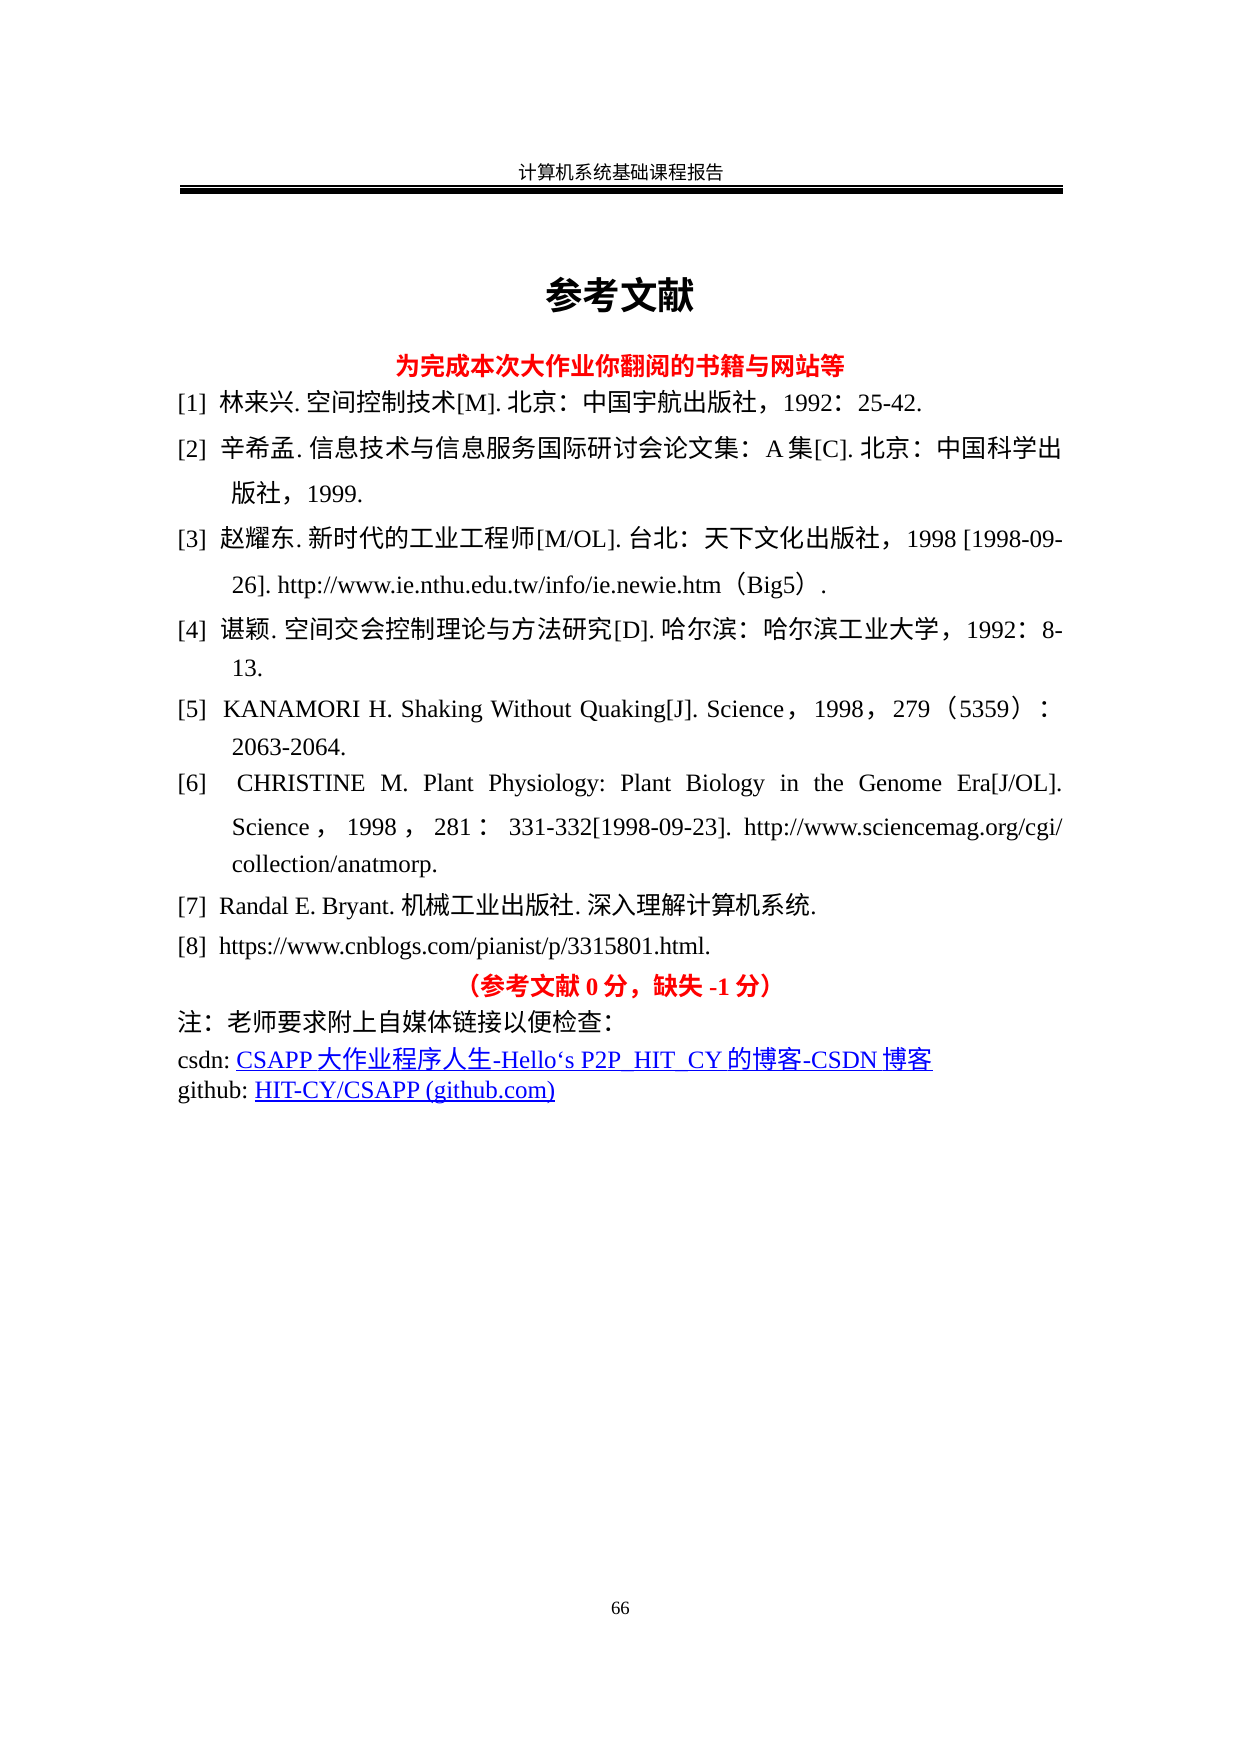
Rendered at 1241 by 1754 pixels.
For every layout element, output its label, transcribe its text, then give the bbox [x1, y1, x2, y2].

text [4] 谌颖. 空间交会控制理论与方法研究[D]. 哈尔滨：哈尔滨工业大学，1992：8-13. [177, 609, 1063, 682]
text [2] 辛希孟. 信息技术与信息服务国际研讨会论文集：A集[C]. 北京：中国科学出版社，1999. [177, 428, 1063, 510]
subtitle 参考文献 [177, 242, 1063, 326]
text 注：老师要求附上自媒体链接以便检查： [177, 1003, 1063, 1039]
text [1] 林来兴. 空间控制技术[M]. 北京：中国宇航出版社，1992：25-42. [177, 383, 1063, 419]
text [6] CHRISTINE M. Plant Physiology: Plant Biology in the Genome Era[J/OL]. Science，1998，281：331-332[1998-09-23]. http://www.sciencemag.org/cgi/ collection/anatmorp. [177, 768, 1063, 878]
text 为完成本次大作业你翻阅的书籍与网站等 [177, 347, 1063, 383]
text csdn: CSAPP大作业程序人生-Hello‘s P2P_HIT_CY的博客-CSDN博客 [177, 1039, 1063, 1075]
text [5] KANAMORI H. Shaking Without Quaking[J]. Science，1998，279（5359）：2063-2064. [177, 689, 1063, 761]
text github: HIT-CY/CSAPP (github.com) [177, 1075, 1063, 1104]
text [3] 赵耀东. 新时代的工业工程师[M/OL]. 台北：天下文化出版社，1998 [1998-09-26]. http://www.ie.nthu.edu.tw/info/ie.newie.htm（Big5）. [177, 519, 1063, 600]
text （参考文献0分，缺失 -1分） [177, 967, 1063, 1003]
text [7] Randal E. Bryant. 机械工业出版社. 深入理解计算机系统. [177, 885, 1063, 922]
text [8] https://www.cnblogs.com/pianist/p/3315801.html. [177, 931, 1063, 959]
